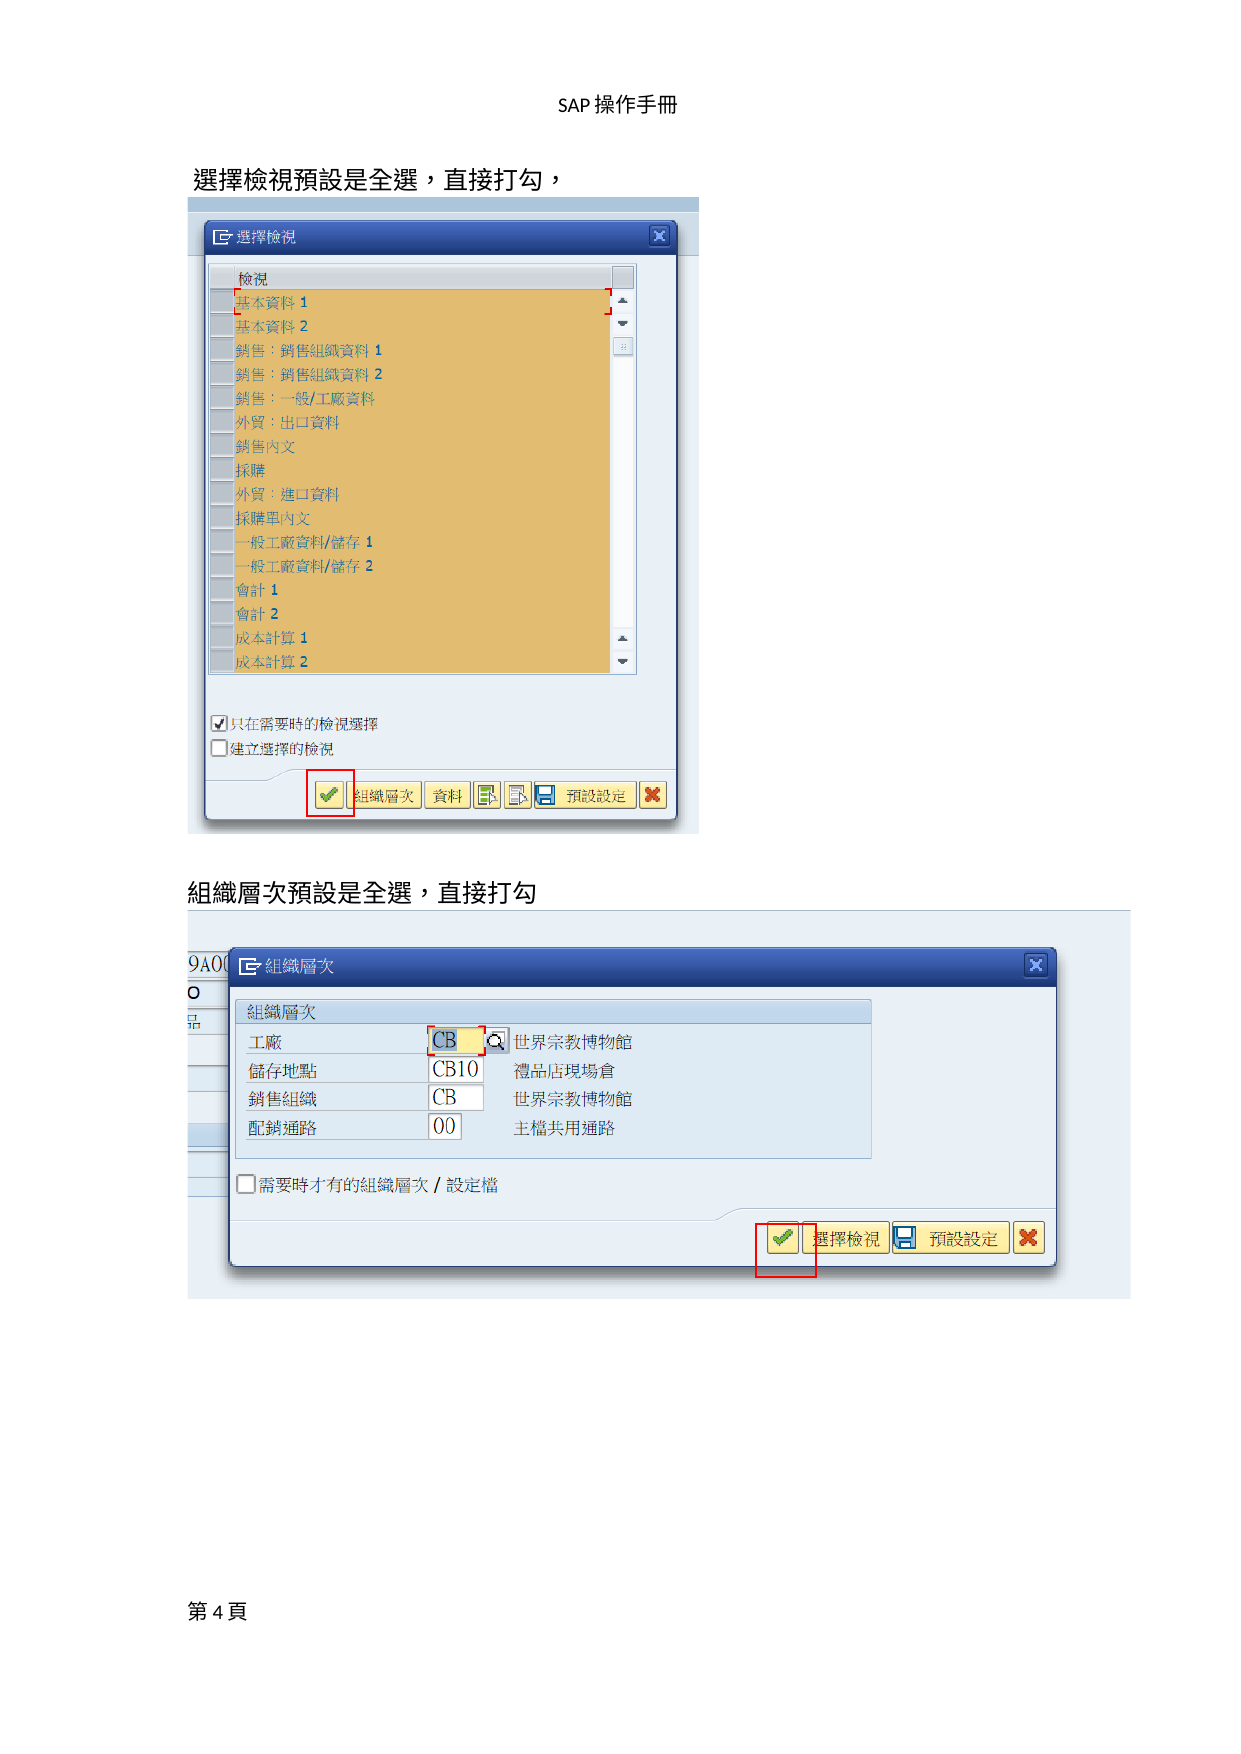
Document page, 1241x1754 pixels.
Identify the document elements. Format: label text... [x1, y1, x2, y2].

text 選擇檢視預設是全選，直接打勾， [187, 160, 1053, 197]
picture [187, 910, 1131, 1299]
text 組織層次預設是全選，直接打勾 [187, 872, 1053, 910]
picture [187, 197, 699, 834]
